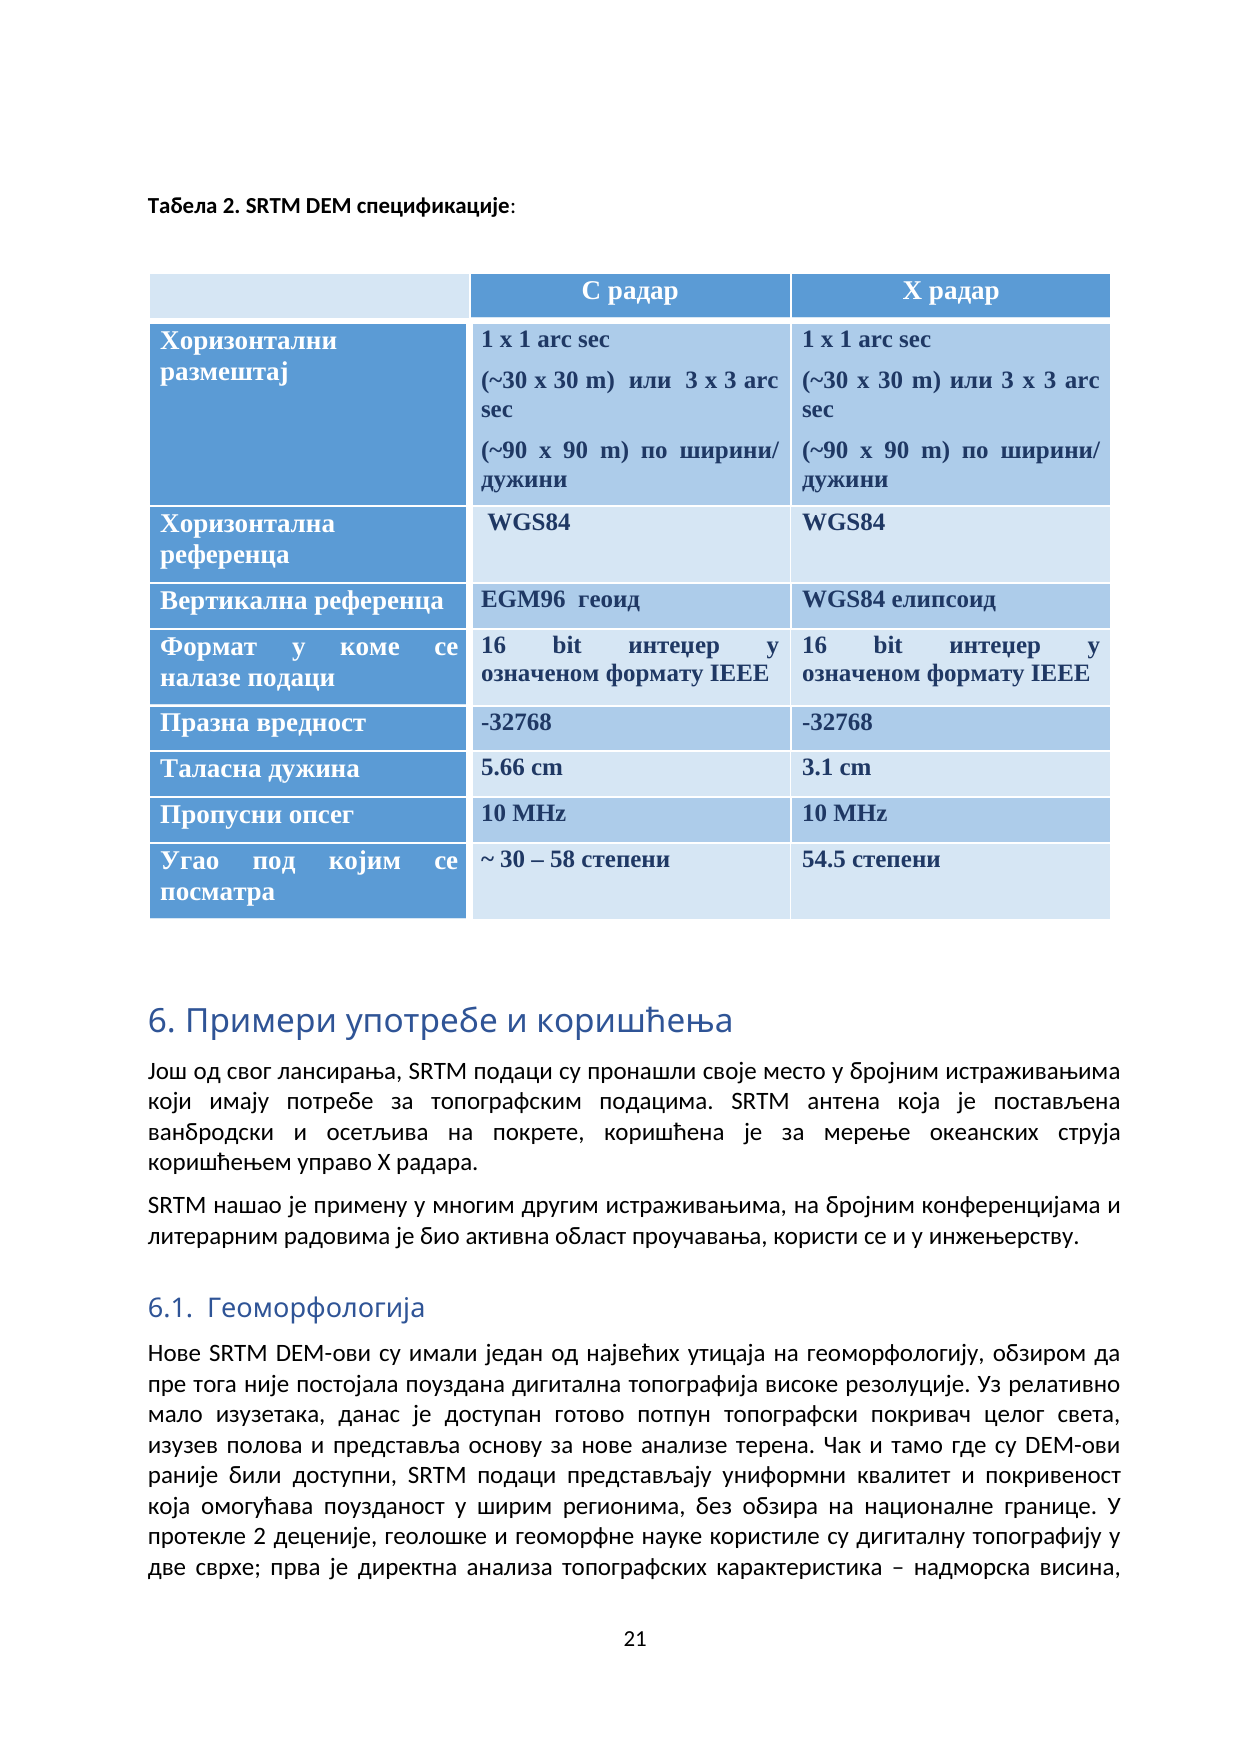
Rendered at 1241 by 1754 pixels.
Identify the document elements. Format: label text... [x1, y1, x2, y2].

table_cell Хоризонтална референца [150, 507, 466, 582]
table_cell Хоризонтални размештај [150, 324, 466, 505]
table_cell 54.5 степени [791, 844, 1110, 918]
table_cell Угао под којим се посматра [150, 844, 466, 918]
table_header X радар [792, 274, 1110, 317]
table_cell 10 MHz [792, 798, 1110, 842]
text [148, 1337, 1122, 1582]
table_cell 1 x 1 arc sec (~30 x 30 m) или 3 x 3 arc sec (~90 x 90 m) по ширини/ дужини [473, 324, 790, 505]
text SRTM нашао је примену у многим другим истраживањима, на бројним конференцијама и литерарним радовима је био активна област проучавања, користи се и у инжењерству. [148, 1189, 1122, 1251]
table_cell Формат у коме се налазе подаци [150, 630, 466, 704]
table_cell 1 x 1 arc sec (~30 x 30 m) или 3 x 3 arc sec (~90 x 90 m) по ширини/ дужини [792, 324, 1110, 505]
table_cell -32768 [792, 707, 1110, 750]
table_cell 10 MHz [473, 798, 790, 842]
table_cell -32768 [473, 707, 790, 750]
table_cell Таласна дужина [150, 752, 466, 796]
table_cell ~ 30 – 58 степени [473, 844, 790, 918]
subtitle Геоморфологија [148, 1288, 1122, 1325]
table_cell 16 bit интеџер у означеном формату IEEE [791, 630, 1110, 704]
table_header [150, 274, 469, 317]
subtitle Примери употребе и коришћења [148, 997, 1122, 1042]
table_cell WGS84 [473, 507, 790, 582]
table_cell EGM96 геоид [473, 584, 790, 628]
table_cell WGS84 елипсоид [792, 584, 1110, 628]
table_cell 3.1 cm [791, 752, 1110, 796]
table_header C радар [471, 274, 790, 317]
table_cell Вертикална референца [150, 584, 466, 628]
table_cell Празна вредност [150, 707, 466, 750]
table_cell Пропусни опсег [150, 798, 466, 842]
text Још од свог лансирања, SRTM подаци су пронашли своје место у бројним истраживањима који имају потребе за топографским подацима. SRTM антена која је постављена ванбродски и осетљива на покрете, коришћена је за мерење океанских струја коришћењем управо X радара. [148, 1055, 1122, 1177]
text Табела 2. SRTM DEM спецификације: [148, 191, 1122, 219]
table_cell 5.66 cm [473, 752, 790, 796]
table_cell WGS84 [791, 507, 1110, 582]
table_cell 16 bit интеџер у означеном формату IEEE [473, 630, 790, 704]
